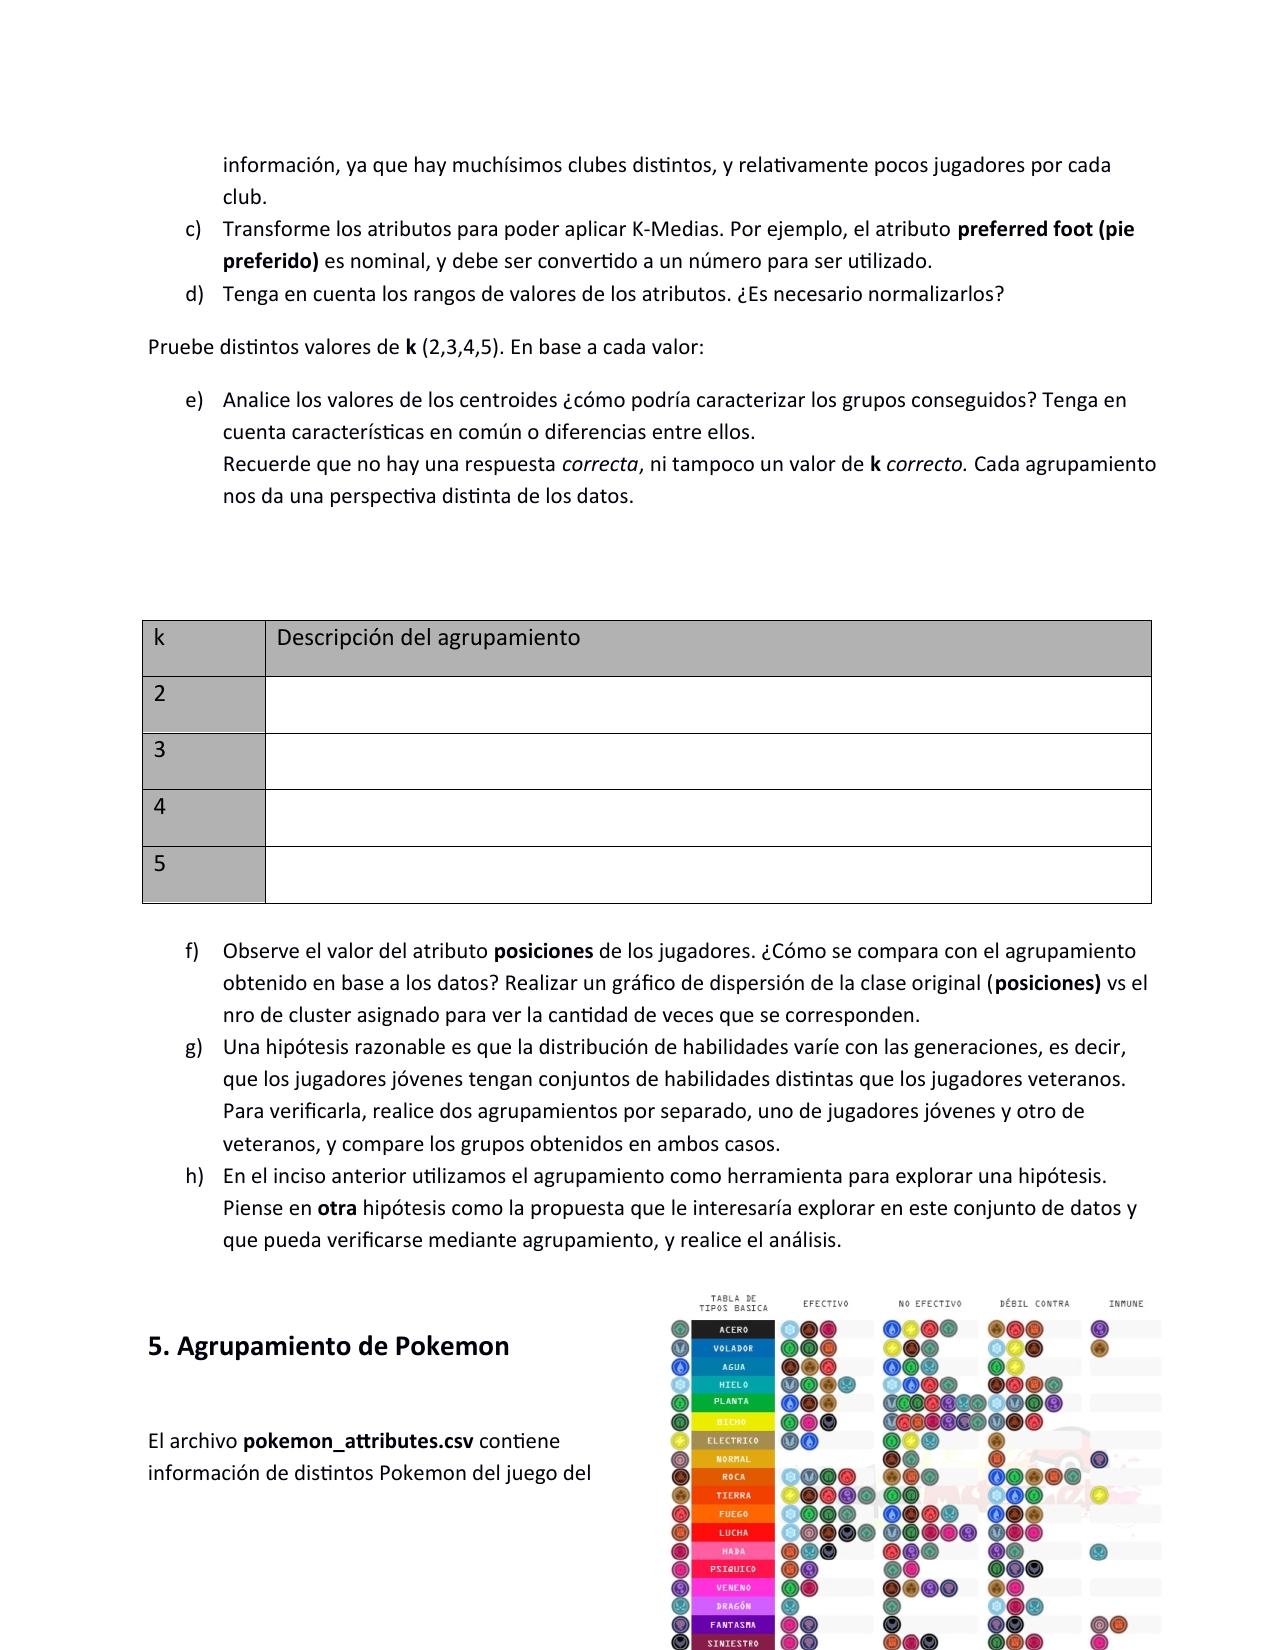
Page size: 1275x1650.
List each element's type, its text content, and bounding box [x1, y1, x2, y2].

table_cell [266, 677, 1151, 732]
table_header Descripción del agrupamiento [266, 621, 1151, 676]
list Una hipótesis razonable es que la distribución de habilidades varíe con las generaciones, es decir, que los jugadores jóvenes tengan conjuntos de habilidades distintas que los jugadores veteranos. Para verificarla, realice dos agrupamientos por separado, uno de jugadores jóvenes y otro de veteranos, y compare los grupos obtenidos en ambos casos. [185, 1032, 1157, 1157]
table_cell 4 [143, 790, 265, 846]
text Pruebe distintos valores de k (2,3,4,5). En base a cada valor: [148, 332, 1157, 360]
list Observe el valor del atributo posiciones de los jugadores. ¿Cómo se compara con el agrupamiento obtenido en base a los datos? Realizar un gráfico de dispersión de la clase original (posiciones) vs el nro de cluster asignado para ver la cantidad de veces que se corresponden. [185, 936, 1157, 1028]
table_cell 3 [143, 734, 265, 789]
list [185, 150, 1157, 210]
table_cell [266, 847, 1151, 902]
text 5. Agrupamiento de Pokemon [148, 1327, 669, 1363]
table_header k [143, 621, 265, 676]
list Transforme los atributos para poder aplicar K-Medias. Por ejemplo, el atributo preferred foot (pie preferido) es nominal, y debe ser convertido a un número para ser utilizado. [185, 214, 1157, 274]
list En el inciso anterior utilizamos el agrupamiento como herramienta para explorar una hipótesis. Piense en otra hipótesis como la propuesta que le interesaría explorar en este conjunto de datos y que pueda verificarse mediante agrupamiento, y realice el análisis. [185, 1161, 1157, 1253]
table_cell [266, 734, 1151, 789]
table_cell 5 [143, 847, 265, 902]
table_cell [266, 790, 1151, 846]
list Tenga en cuenta los rangos de valores de los atributos. ¿Es necesario normalizarlos? [185, 279, 1157, 307]
table_cell 2 [143, 677, 265, 732]
list Analice los valores de los centroides ¿cómo podría caracterizar los grupos conseguidos? Tenga en cuenta características en común o diferencias entre ellos. Recuerde que no hay una respuesta correcta, ni tampoco un valor de k correcto. Cada agrupamiento nos da una perspectiva distinta de los datos. [185, 385, 1157, 542]
picture [669, 1288, 1163, 1650]
